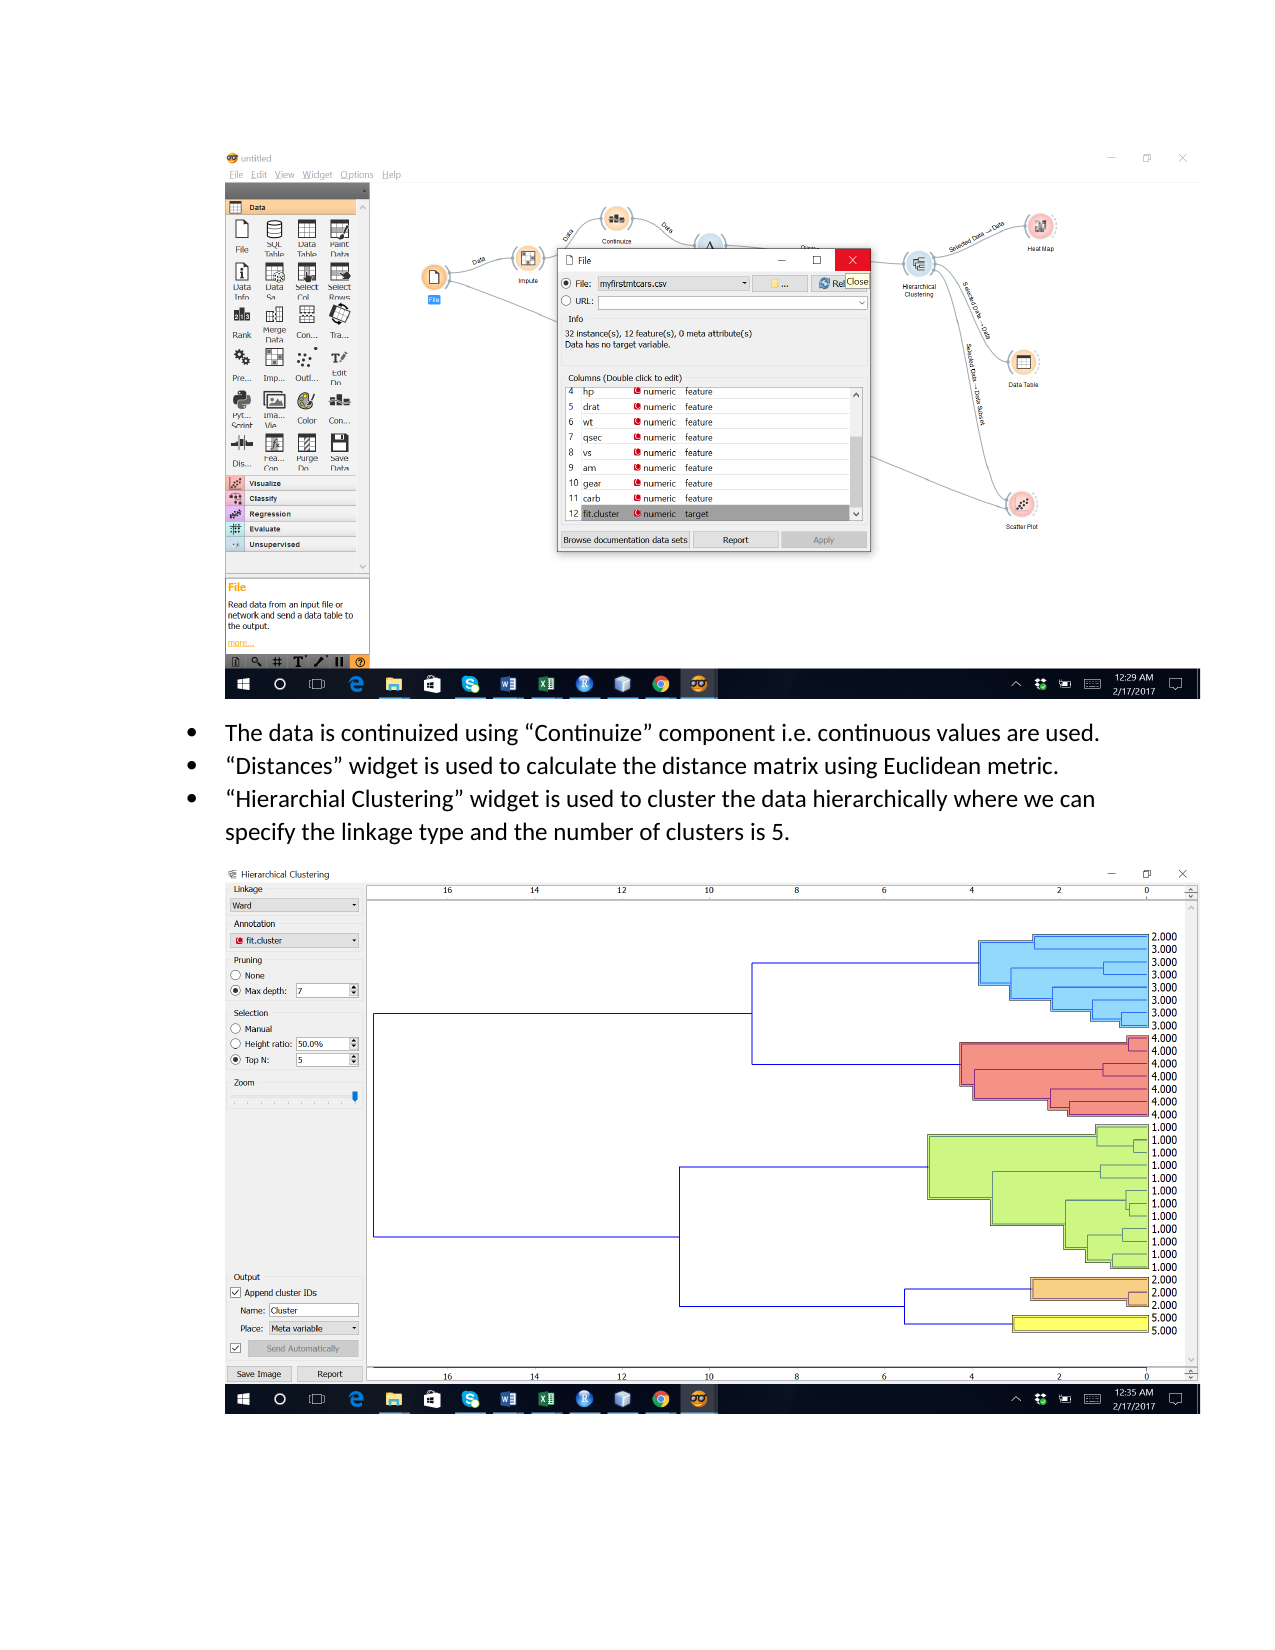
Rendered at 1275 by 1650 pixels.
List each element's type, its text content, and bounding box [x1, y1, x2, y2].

list “Hierarchial Clustering” widget is used to cluster the data hierarchically where we can specify the linkage type and the number of clusters is 5. [187, 783, 1125, 847]
list “Distances” widget is used to calculate the distance matrix using Euclidean metric. [187, 750, 1125, 781]
picture [225, 865, 1200, 1414]
picture [225, 150, 1200, 699]
list The data is continuized using “Continuize” component i.e. continuous values are used. [187, 717, 1125, 748]
